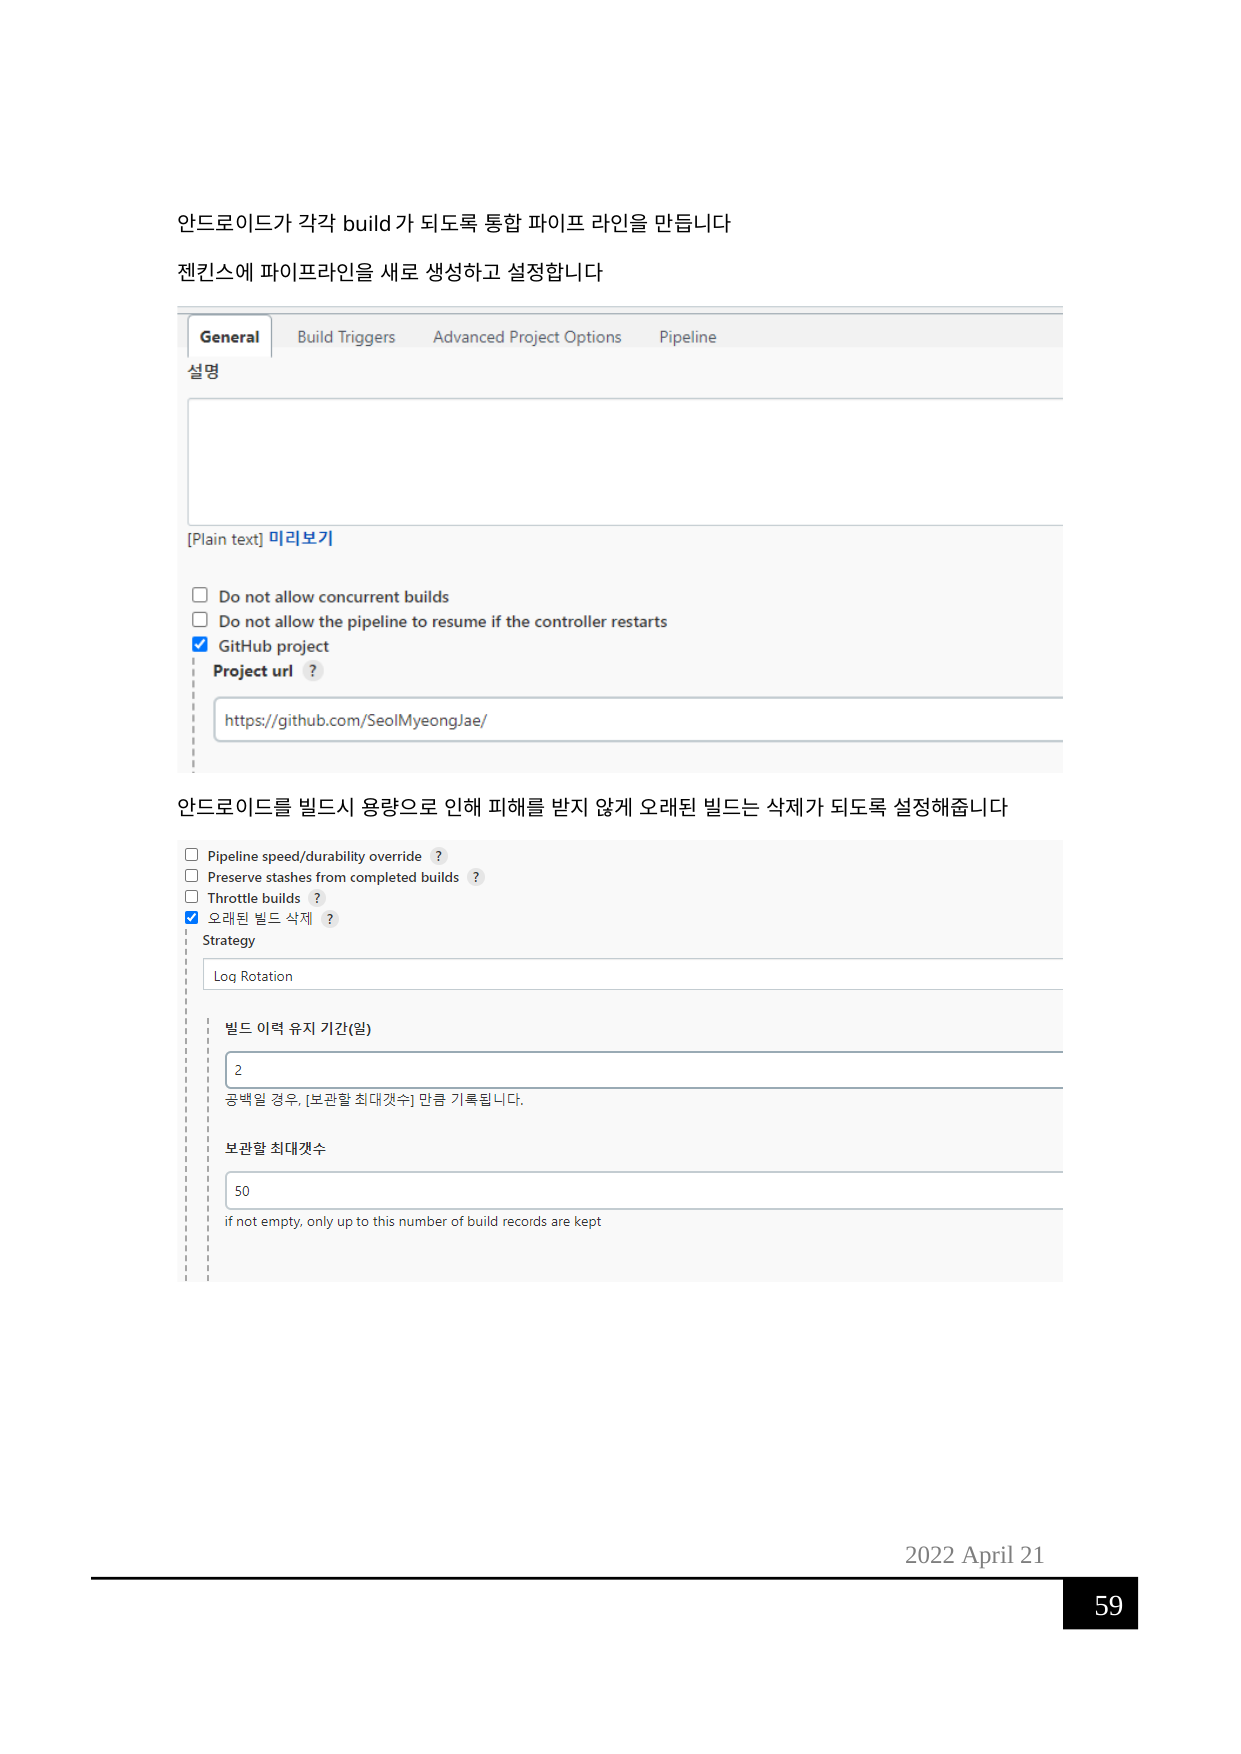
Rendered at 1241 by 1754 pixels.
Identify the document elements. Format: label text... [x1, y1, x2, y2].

text 안드로이드를 빌드시 용량으로 인해 피해를 받지 않게 오래된 빌드는 삭제가 되도록 설정해줍니다 [177, 791, 1063, 821]
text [177, 207, 1063, 237]
picture [177, 840, 1063, 1282]
picture [177, 305, 1063, 773]
text 젠킨스에 파이프라인을 새로 생성하고 설정합니다 [177, 256, 1063, 286]
